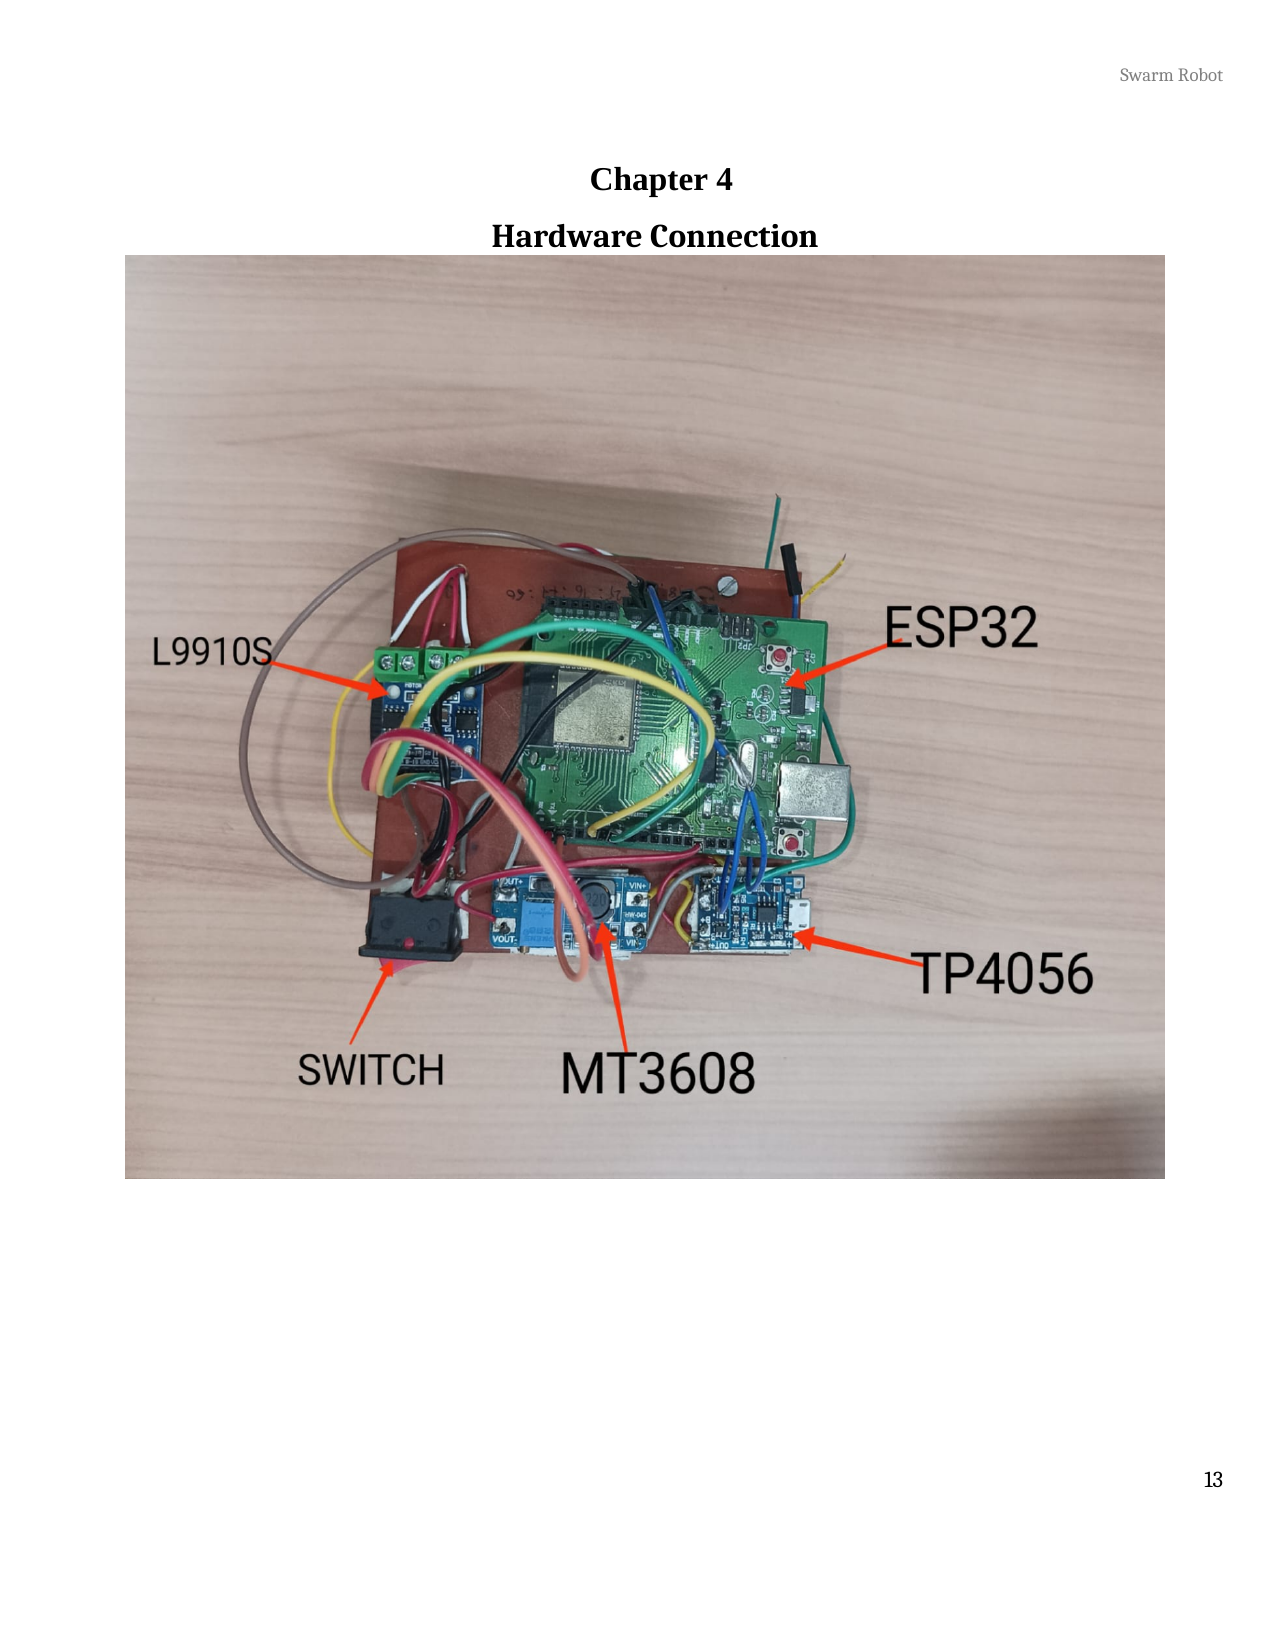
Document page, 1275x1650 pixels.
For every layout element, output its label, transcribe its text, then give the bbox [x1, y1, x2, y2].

text Hardware Connection [125, 217, 1223, 255]
subtitle Chapter 4 [502, 159, 820, 198]
picture [125, 255, 1165, 1179]
